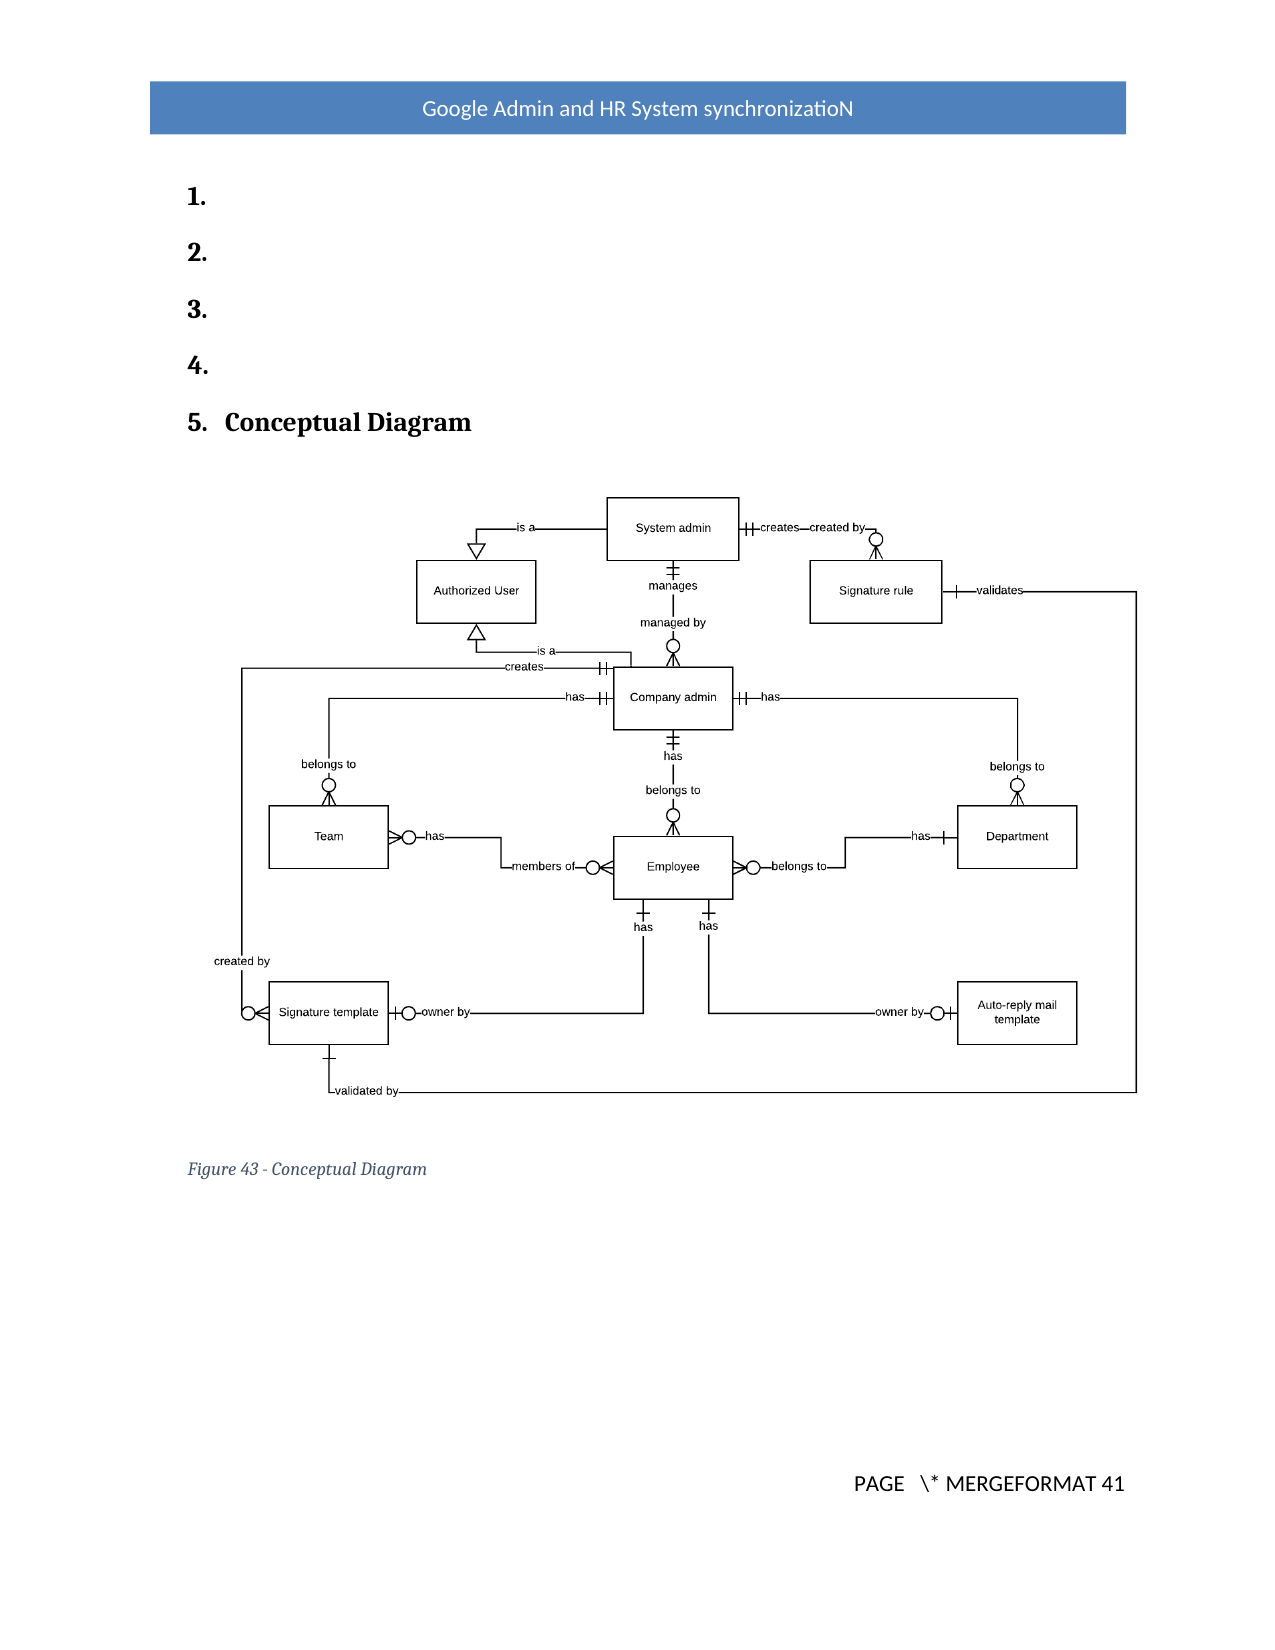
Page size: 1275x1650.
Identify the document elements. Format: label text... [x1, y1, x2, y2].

text Figure 43 - Conceptual Diagram [187, 1158, 1125, 1180]
subtitle Conceptual Diagram [187, 407, 1125, 438]
picture [187, 471, 1163, 1126]
